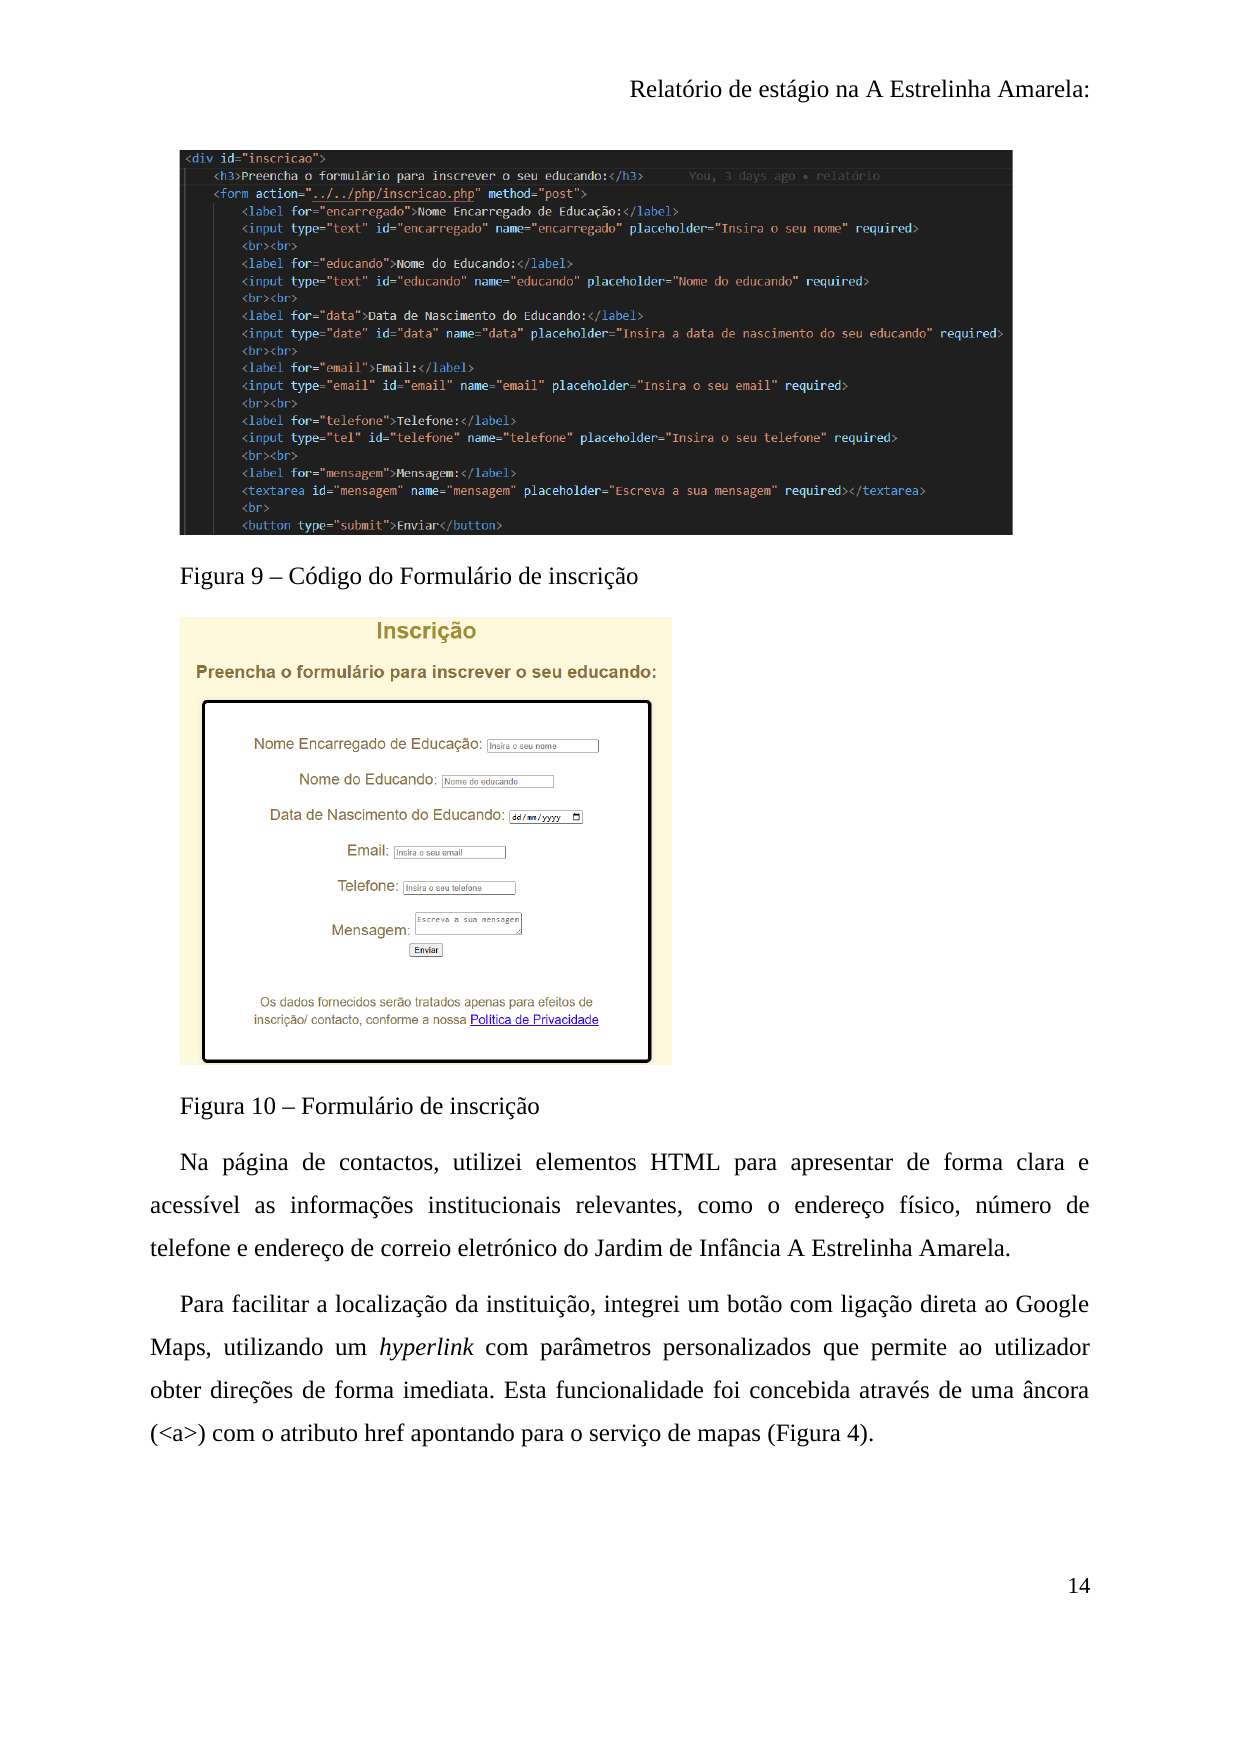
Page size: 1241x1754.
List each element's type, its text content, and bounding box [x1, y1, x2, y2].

picture [179, 617, 672, 1065]
picture [179, 150, 1013, 535]
text Figura 9 – Código do Formulário de inscrição [150, 561, 1090, 590]
text Para facilitar a localização da instituição, integrei um botão com ligação direta ao Google Maps, utilizando um hyperlink com parâmetros personalizados que permite ao utilizador obter direções de forma imediata. Esta funcionalidade foi concebida através de uma âncora (<a>) com o atributo href apontando para o serviço de mapas (Figura 4). [150, 1289, 1090, 1447]
text Figura 10 – Formulário de inscrição [150, 1091, 1090, 1120]
text Na página de contactos, utilizei elementos HTML para apresentar de forma clara e acessível as informações institucionais relevantes, como o endereço físico, número de telefone e endereço de correio eletrónico do Jardim de Infância A Estrelinha Amarela. [150, 1147, 1090, 1262]
